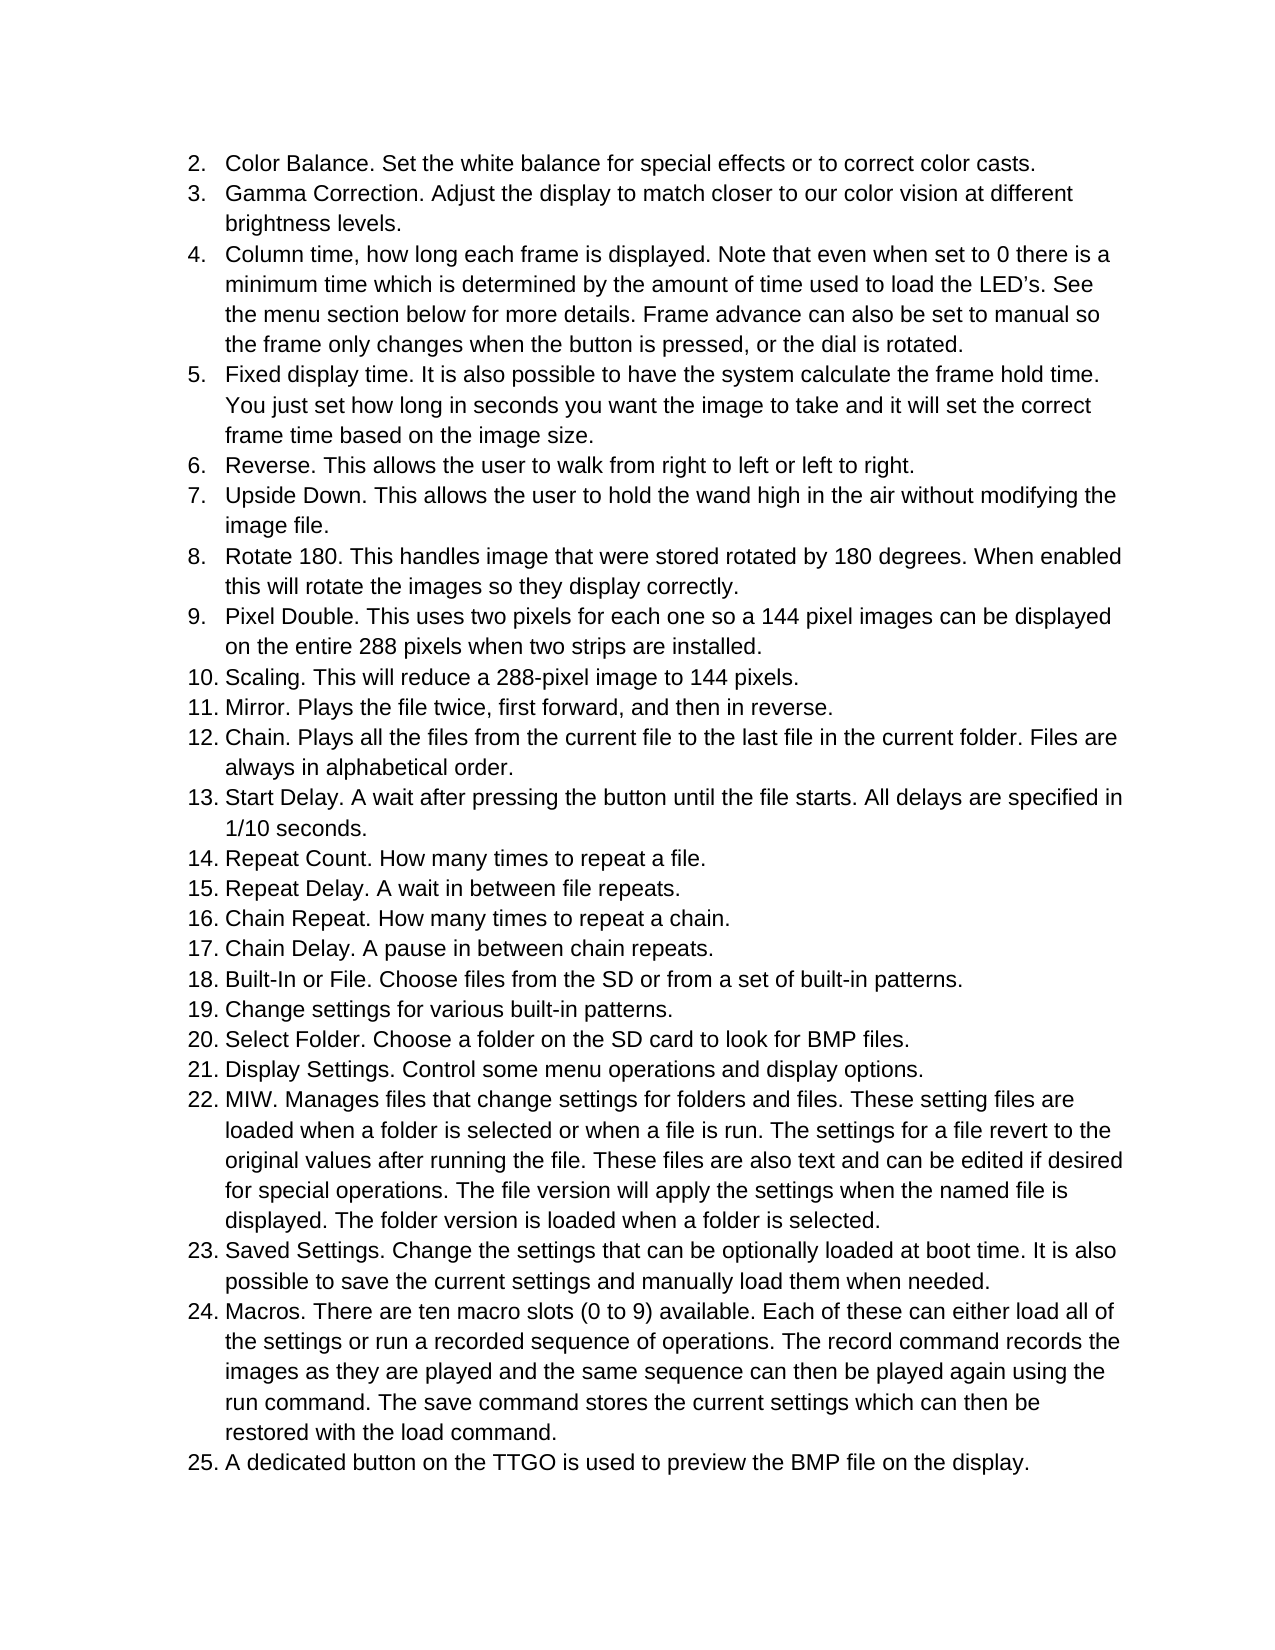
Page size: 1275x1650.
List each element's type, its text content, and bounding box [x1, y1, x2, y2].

list Chain Delay. A pause in between chain repeats. [187, 935, 1125, 962]
list Upside Down. This allows the user to hold the wand high in the air without modifying the image file. [187, 482, 1125, 539]
list Built-In or File. Choose files from the SD or from a set of built-in patterns. [187, 966, 1125, 992]
list Display Settings. Control some menu operations and display options. [187, 1056, 1125, 1083]
list Repeat Count. How many times to repeat a file. [187, 845, 1125, 871]
list Select Folder. Choose a folder on the SD card to look for BMP files. [187, 1026, 1125, 1052]
list Rotate 180. This handles image that were stored rotated by 180 degrees. When enabled this will rotate the images so they display correctly. [187, 543, 1125, 599]
list A dedicated button on the TTGO is used to preview the BMP file on the display. [187, 1449, 1125, 1475]
list Scaling. This will reduce a 288-pixel image to 144 pixels. [187, 663, 1125, 690]
list MIW. Manages files that change settings for folders and files. These setting files are loaded when a folder is selected or when a file is run. The settings for a file revert to the original values after running the file. These files are also text and can be edited if desired for special operations. The file version will apply the settings when the named file is displayed. The folder version is loaded when a folder is selected. [187, 1086, 1125, 1234]
list Fixed display time. It is also possible to have the system calculate the frame hold time. You just set how long in seconds you want the image to take and it will set the correct frame time based on the image size. [187, 361, 1125, 448]
list Reverse. This allows the user to walk from right to left or left to right. [187, 452, 1125, 478]
list Gamma Correction. Adjust the display to match closer to our color vision at different brightness levels. [187, 180, 1125, 237]
list Chain. Plays all the files from the current file to the last file in the current folder. Files are always in alphabetical order. [187, 724, 1125, 781]
list Pixel Double. This uses two pixels for each one so a 144 pixel images can be displayed on the entire 288 pixels when two strips are installed. [187, 603, 1125, 660]
list Column time, how long each frame is displayed. Note that even when set to 0 there is a minimum time which is determined by the amount of time used to load the LED’s. See the menu section below for more details. Frame advance can also be set to manual so the frame only changes when the button is pressed, or the dial is rotated. [187, 241, 1125, 358]
list Repeat Delay. A wait in between file repeats. [187, 875, 1125, 901]
list Saved Settings. Change the settings that can be optionally loaded at boot time. It is also possible to save the current settings and manually load them when needed. [187, 1237, 1125, 1294]
list Change settings for various built-in patterns. [187, 996, 1125, 1022]
list Chain Repeat. How many times to repeat a chain. [187, 905, 1125, 932]
list Mirror. Plays the file twice, first forward, and then in reverse. [187, 694, 1125, 720]
list Macros. There are ten macro slots (0 to 9) available. Each of these can either load all of the settings or run a recorded sequence of operations. The record command records the images as they are played and the same sequence can then be played again using the run command. The save command stores the current settings which can then be restored with the load command. [187, 1298, 1125, 1445]
list Color Balance. Set the white balance for special effects or to correct color casts. [187, 150, 1125, 176]
list Start Delay. A wait after pressing the button until the file starts. All delays are specified in 1/10 seconds. [187, 784, 1125, 841]
